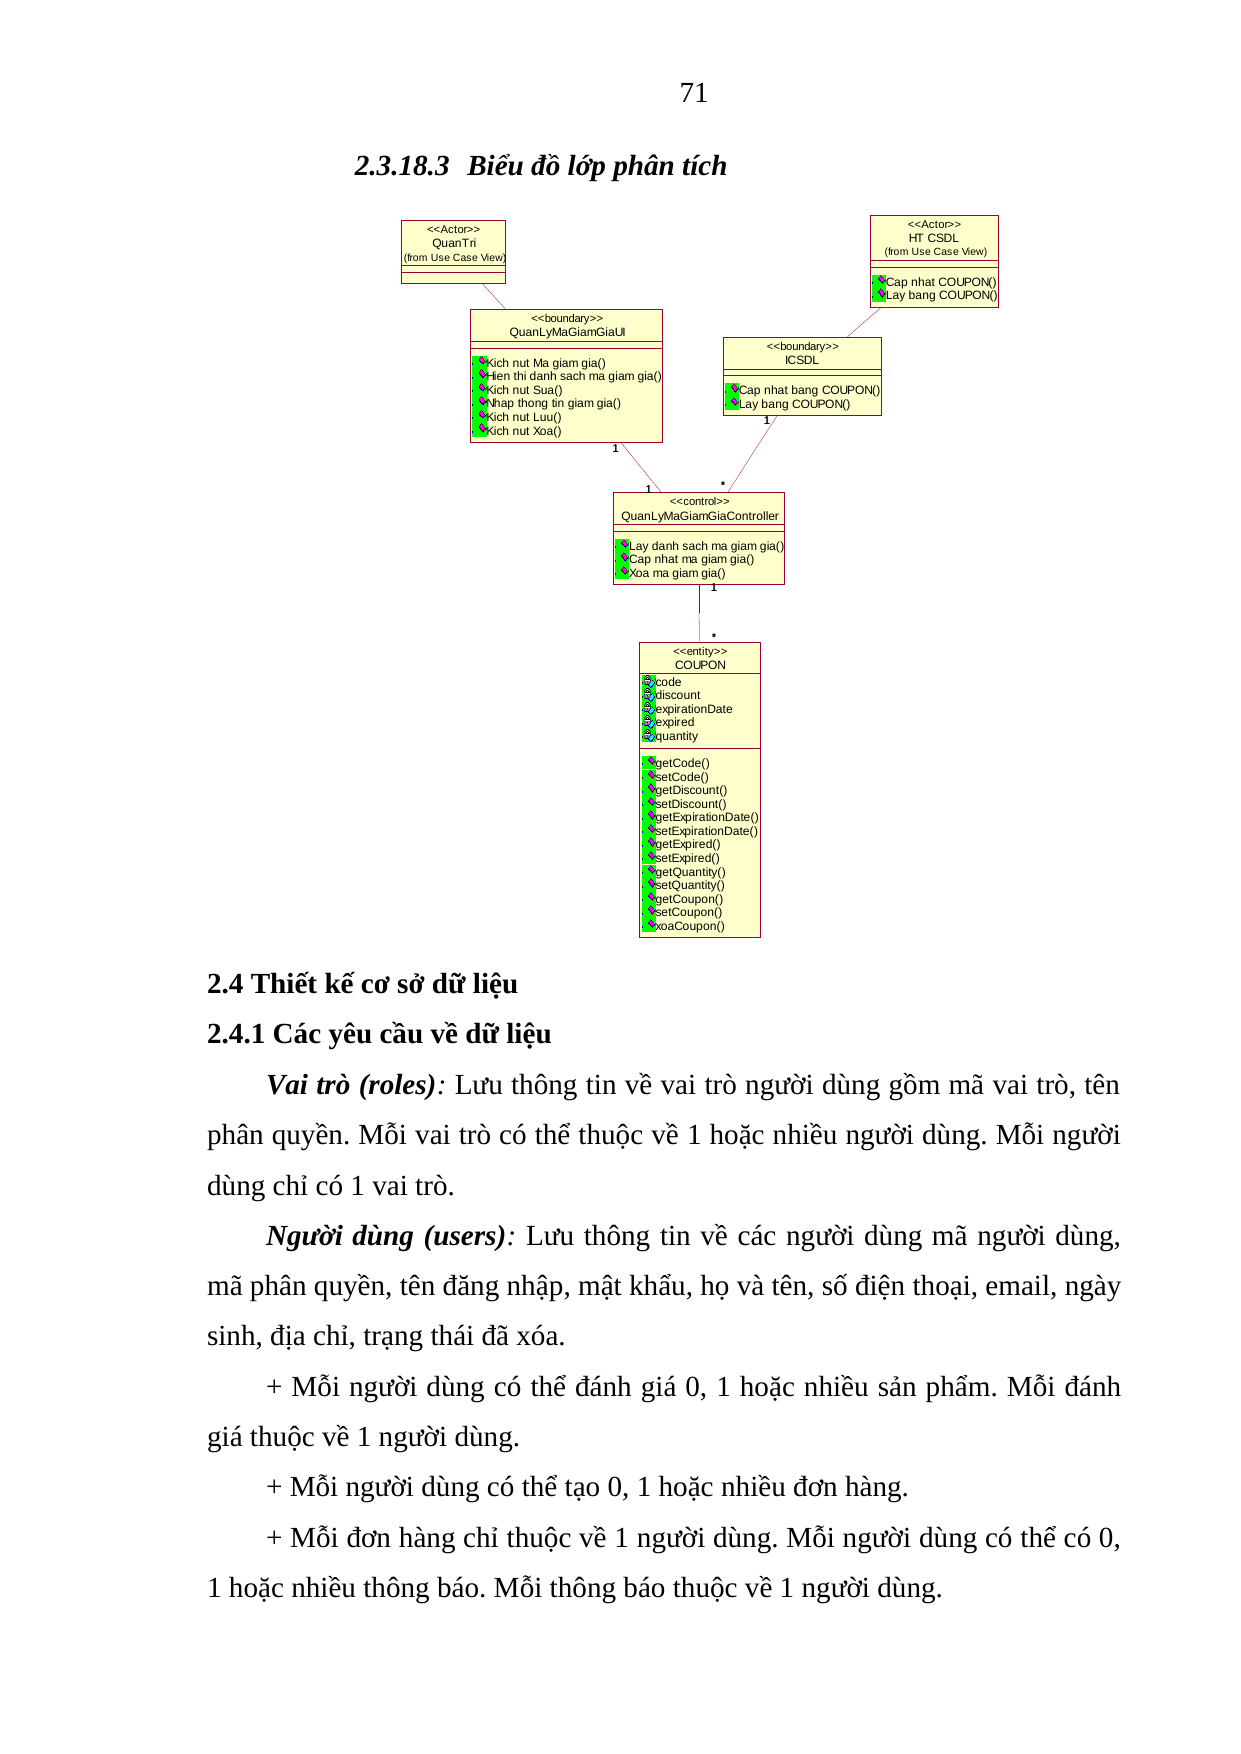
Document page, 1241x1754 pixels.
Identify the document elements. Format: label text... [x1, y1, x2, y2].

text Vai trò (roles): Lưu thông tin về vai trò người dùng gồm mã vai trò, tên phân quyền. Mỗi vai trò có thể thuộc về 1 hoặc nhiều người dùng. Mỗi người dùng chỉ có 1 vai trò. [207, 1067, 1122, 1201]
text + Mỗi đơn hàng chỉ thuộc về 1 người dùng. Mỗi người dùng có thể có 0, 1 hoặc nhiều thông báo. Mỗi thông báo thuộc về 1 người dùng. [207, 1520, 1122, 1604]
subtitle Thiết kế cơ sở dữ liệu [207, 966, 1122, 1000]
subtitle Biểu đồ lớp phân tích [354, 148, 1122, 181]
text + Mỗi người dùng có thể tạo 0, 1 hoặc nhiều đơn hàng. [207, 1469, 1122, 1503]
text + Mỗi người dùng có thể đánh giá 0, 1 hoặc nhiều sản phẩm. Mỗi đánh giá thuộc về 1 người dùng. [207, 1369, 1122, 1453]
subtitle Các yêu cầu về dữ liệu [207, 1017, 1122, 1050]
text Người dùng (users): Lưu thông tin về các người dùng mã người dùng, mã phân quyền, tên đăng nhập, mật khẩu, họ và tên, số điện thoại, email, ngày sinh, địa chỉ, trạng thái đã xóa. [207, 1218, 1122, 1352]
